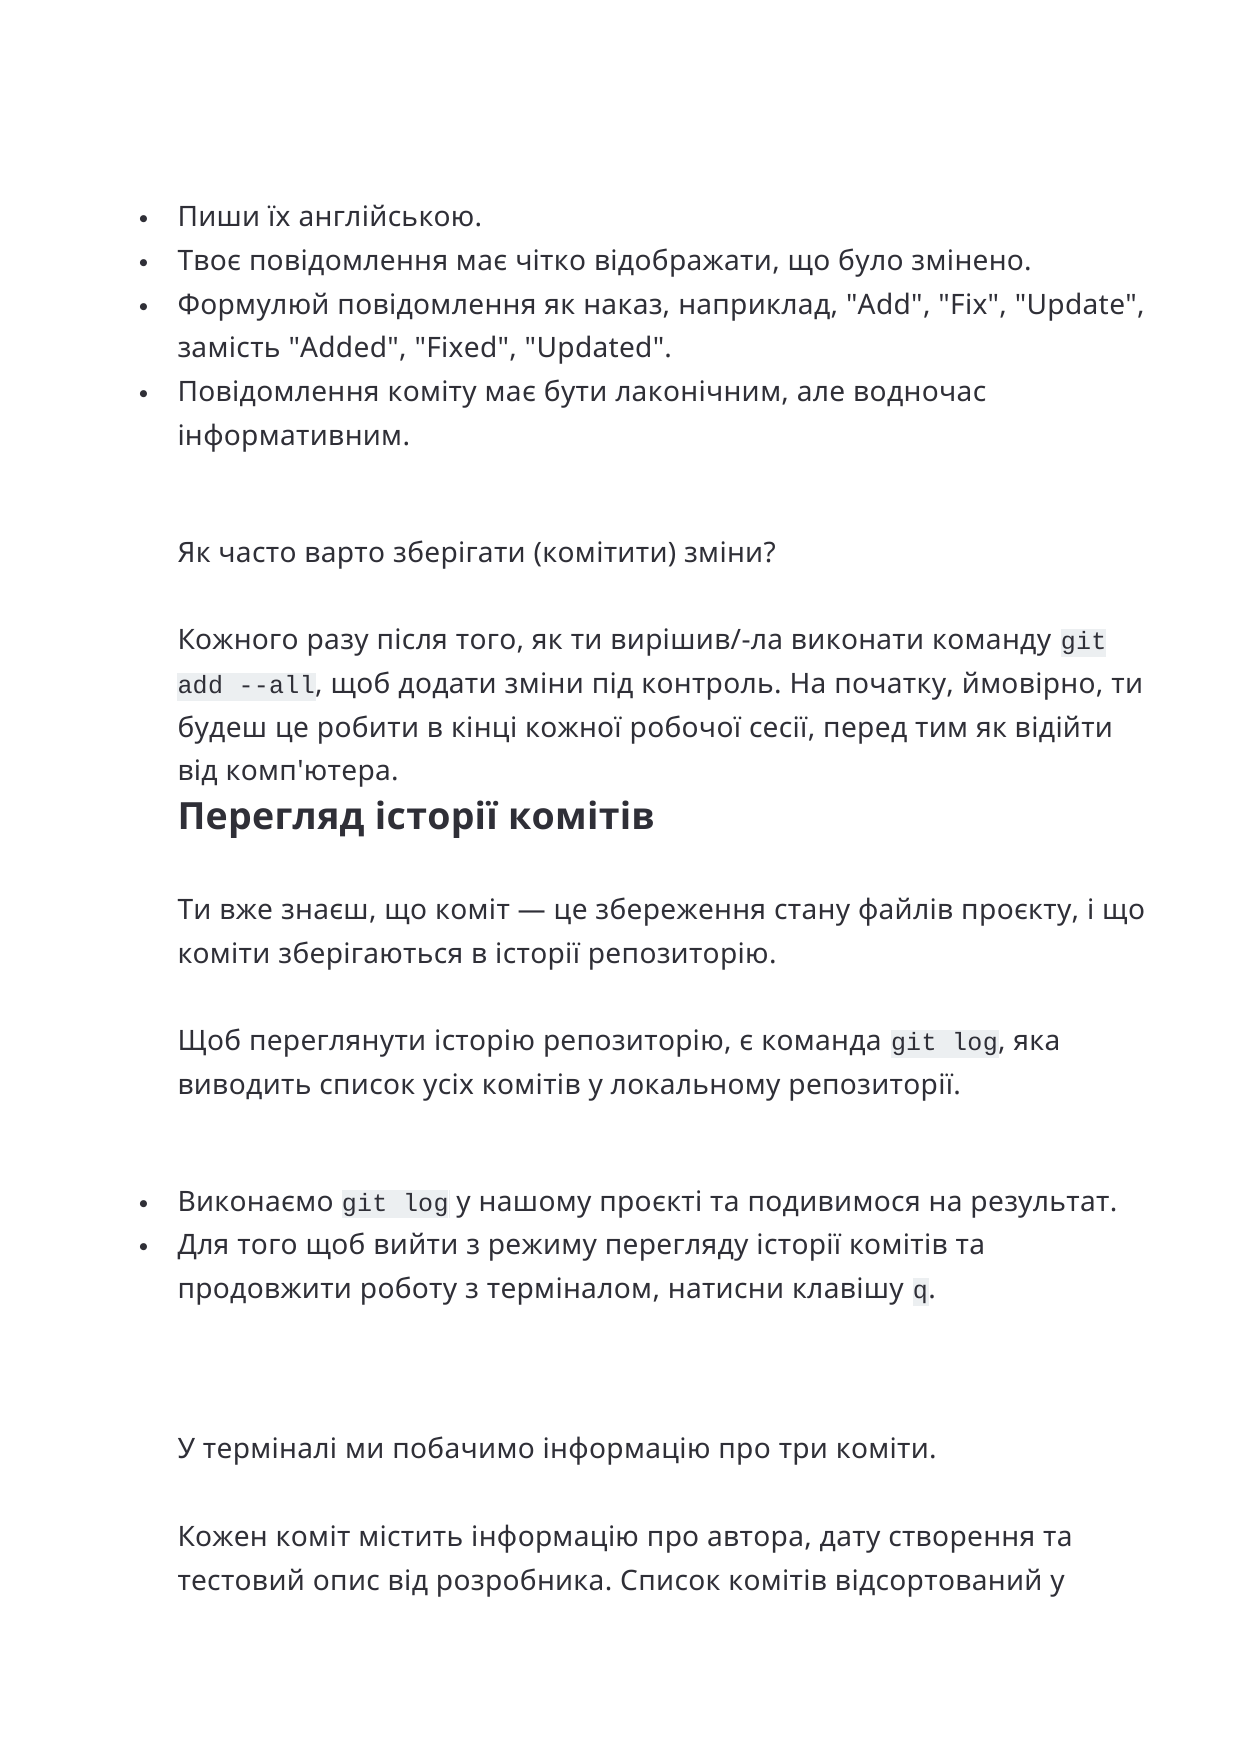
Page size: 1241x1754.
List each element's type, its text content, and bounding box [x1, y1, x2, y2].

list Пиши їх англійською. [140, 191, 1152, 235]
text Перегляд історії комітів [177, 789, 1152, 840]
text Ти вже знаєш, що коміт — це збереження стану файлів проєкту, і що коміти зберігаються в історії репозиторію. [177, 884, 1152, 971]
text У терміналі ми побачимо інформацію про три коміти. [177, 1423, 1152, 1467]
list Для того щоб вийти з режиму перегляду історії комітів та продовжити роботу з терміналом, натисни клавішу q. [140, 1219, 1152, 1307]
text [177, 1511, 1152, 1598]
list Твоє повідомлення має чітко відображати, що було змінено. [140, 235, 1152, 278]
text Кожного разу після того, як ти вирішив/-ла виконати команду git add --all, щоб додати зміни під контроль. На початку, ймовірно, ти будеш це робити в кінці кожної робочої сесії, перед тим як відійти від комп'ютера. [177, 614, 1152, 789]
text Як часто варто зберігати (комітити) зміни? [177, 526, 1152, 570]
list Виконаємо git log у нашому проєкті та подивимося на результат. [140, 1175, 1152, 1219]
list Формулюй повідомлення як наказ, наприклад, "Add", "Fix", "Update", замість "Added", "Fixed", "Updated". [140, 278, 1152, 366]
list Повідомлення коміту має бути лаконічним, але водночас інформативним. [140, 366, 1152, 453]
text Щоб переглянути історію репозиторію, є команда git log, яка виводить список усіх комітів у локальному репозиторії. [177, 1015, 1152, 1102]
